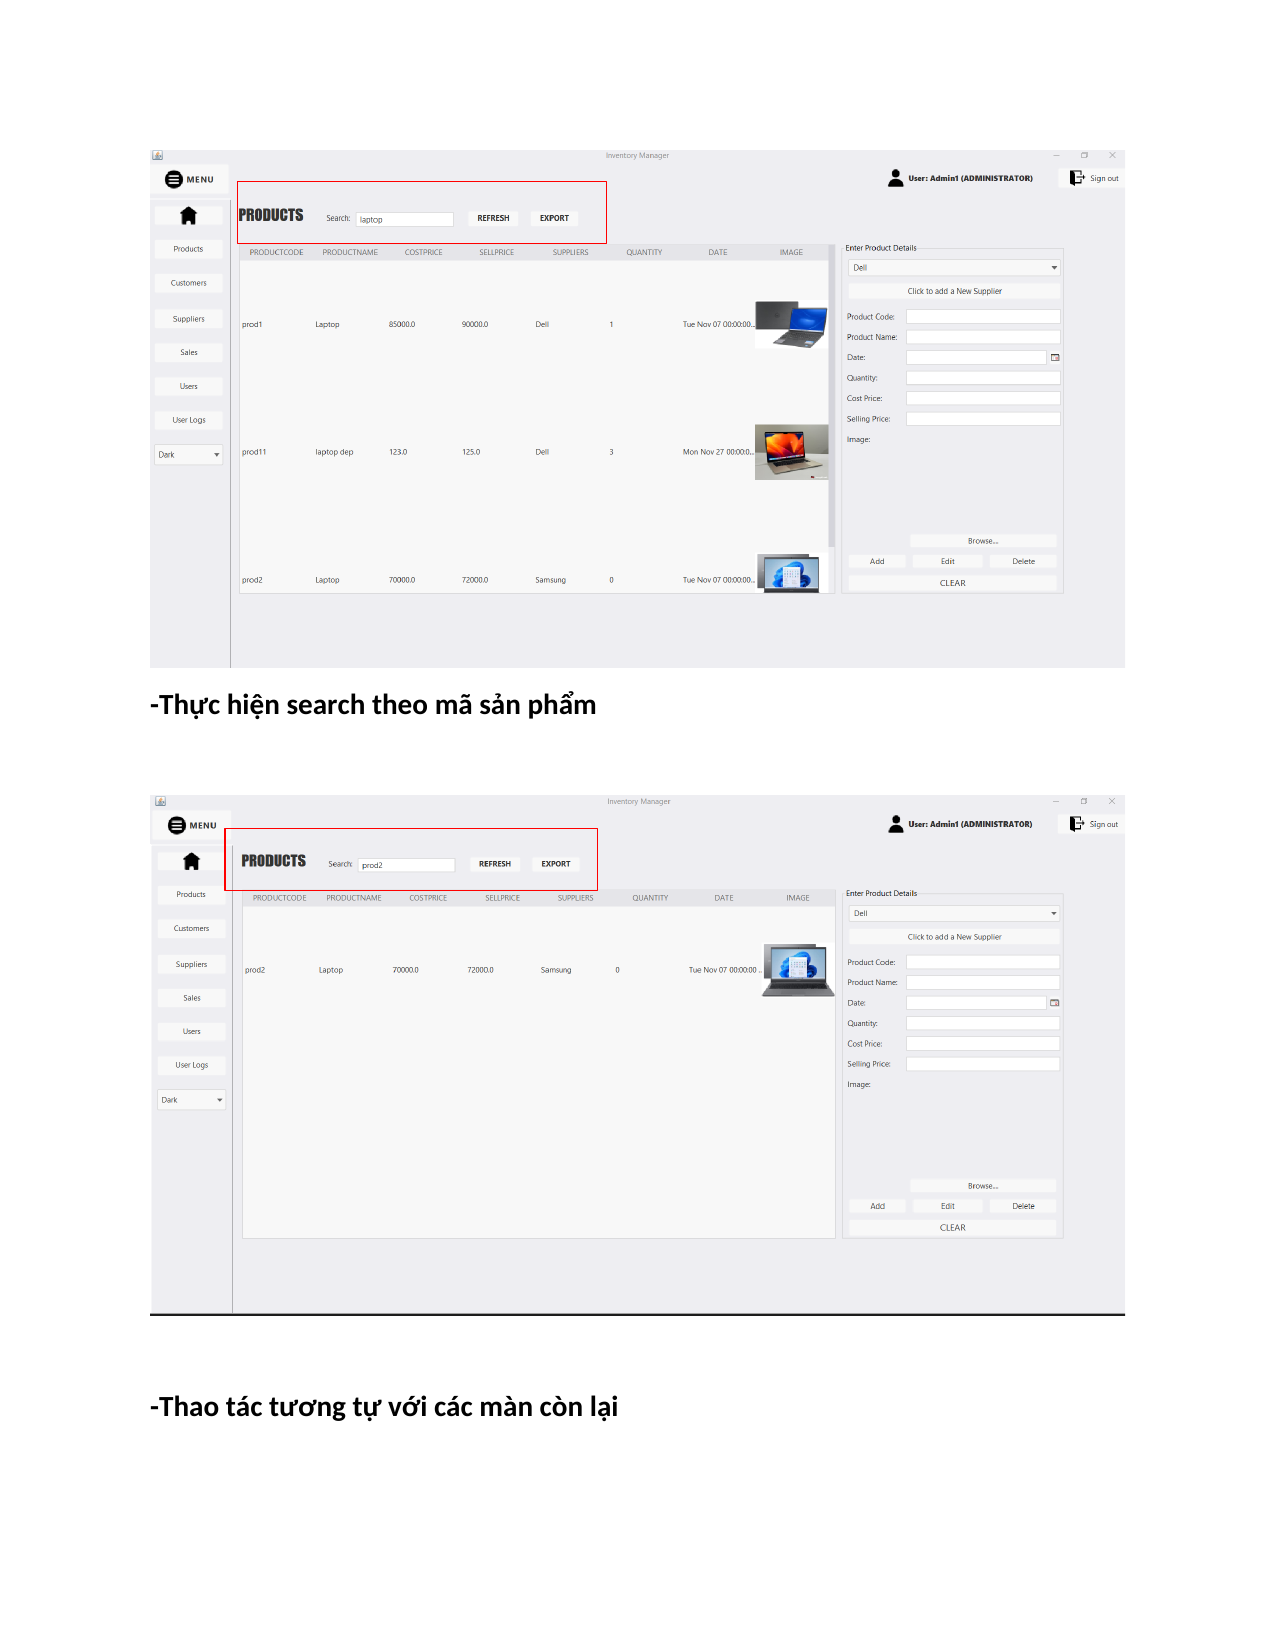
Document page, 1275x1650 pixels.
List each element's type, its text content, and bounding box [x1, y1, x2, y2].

picture [150, 795, 1125, 1316]
picture [150, 150, 1125, 668]
text -Thao tác tương tự với các màn còn lại [150, 1388, 1125, 1424]
text -Thực hiện search theo mã sản phẩm [150, 686, 1125, 722]
